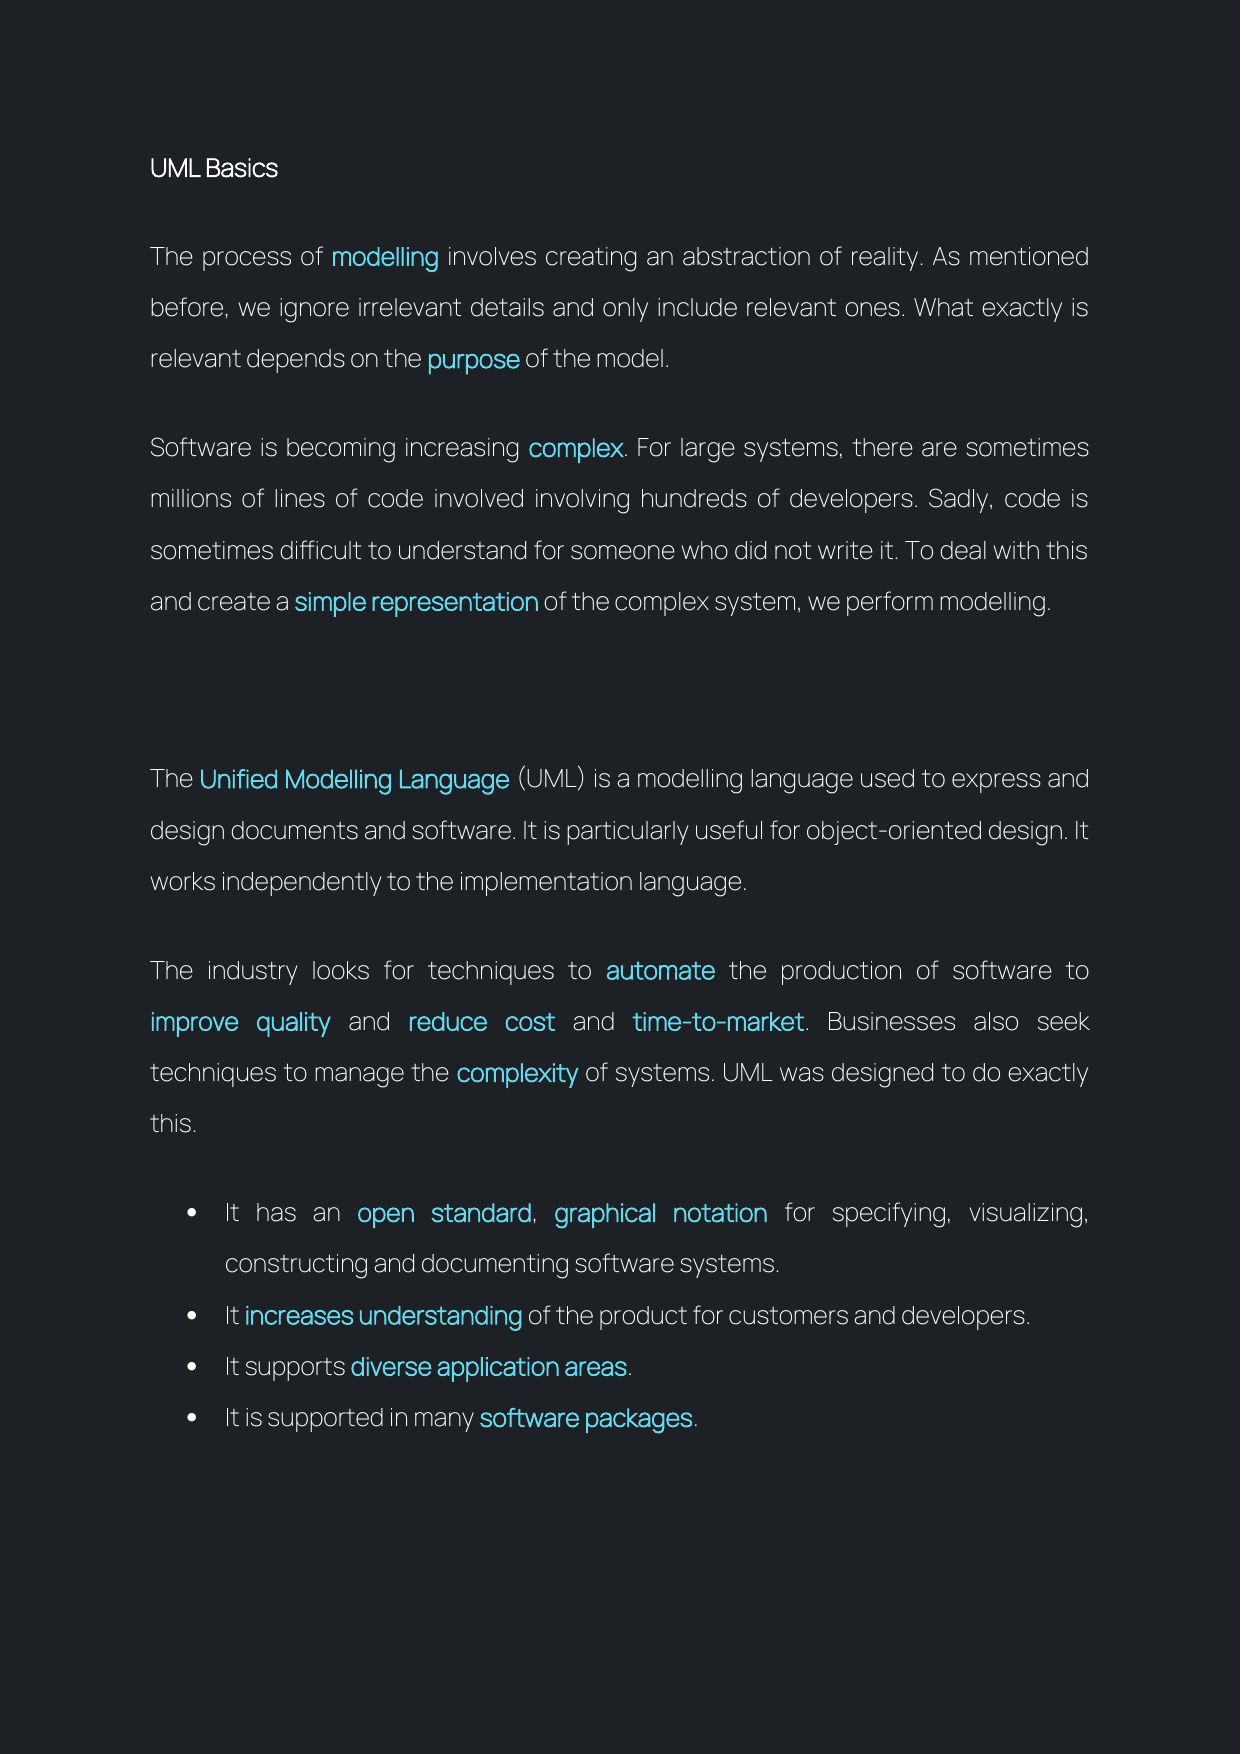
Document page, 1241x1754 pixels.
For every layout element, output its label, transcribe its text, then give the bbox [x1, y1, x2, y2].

text Software is becoming increasing complex. For large systems, there are sometimes millions of lines of code involved involving hundreds of developers. Sadly, code is sometimes difficult to understand for someone who did not write it. To deal with this and create a simple representation of the complex system, we perform modelling. [150, 430, 1090, 618]
text The industry looks for techniques to automate the production of software to improve quality and reduce cost and time-to-market. Businesses also seek techniques to manage the complexity of systems. UML was designed to do exactly this. [150, 952, 1090, 1140]
subtitle UML Basics [150, 150, 1090, 184]
list It has an open standard, graphical notation for specifying, visualizing, constructing and documenting software systems. [187, 1195, 1090, 1280]
list It supports diverse application areas. [187, 1349, 1090, 1383]
list It is supported in many software packages. [187, 1400, 1090, 1434]
text The process of modelling involves creating an abstraction of reality. As mentioned before, we ignore irrelevant details and only include relevant ones. What exactly is relevant depends on the purpose of the model. [150, 239, 1090, 375]
text The Unified Modelling Language (UML) is a modelling language used to express and design documents and software. It is particularly useful for object-oriented design. It works independently to the implementation language. [150, 761, 1090, 898]
list It increases understanding of the product for customers and developers. [187, 1297, 1090, 1332]
